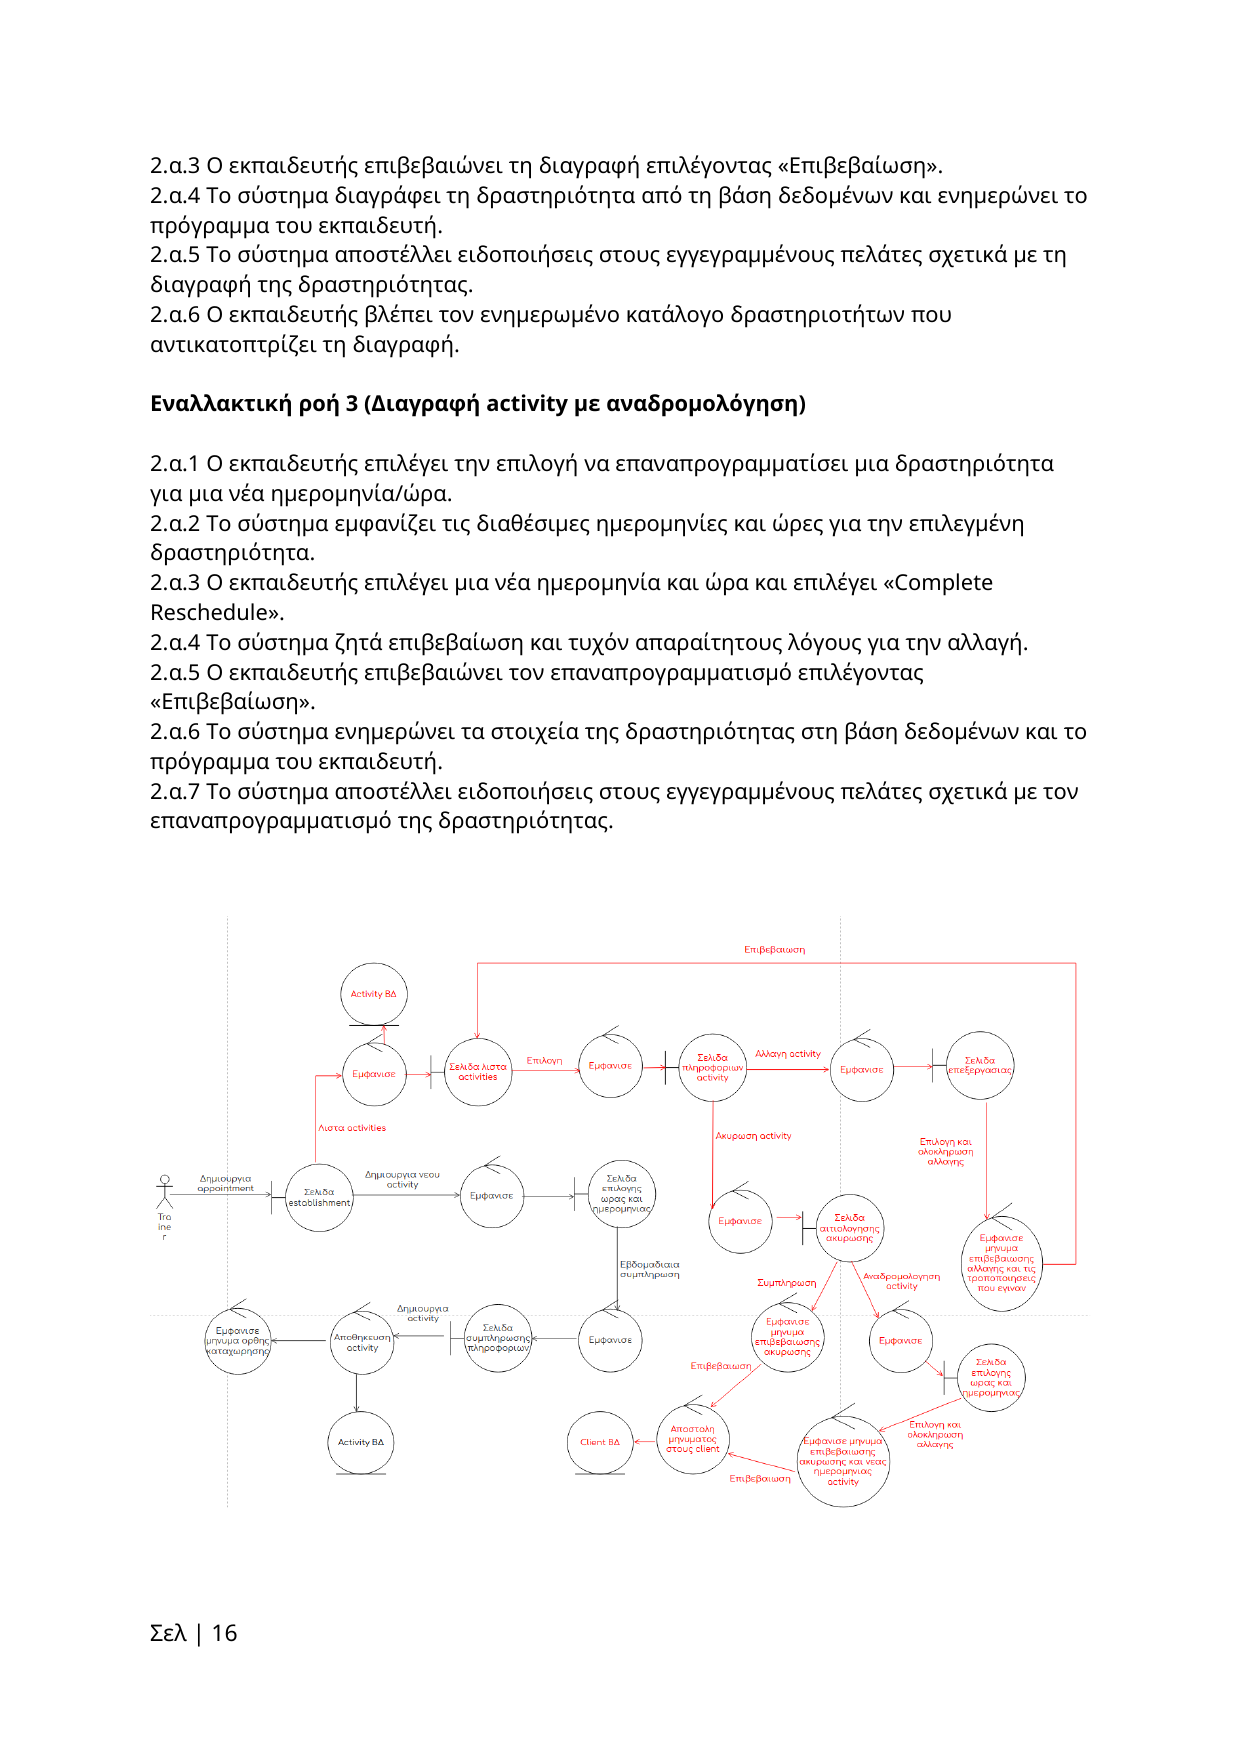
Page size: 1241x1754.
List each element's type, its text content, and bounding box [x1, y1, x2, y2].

text 2.α.5 Το σύστημα αποστέλλει ειδοποιήσεις στους εγγεγραμμένους πελάτες σχετικά με τη διαγραφή της δραστηριότητας. [150, 239, 1090, 299]
text 2.α.3 Ο εκπαιδευτής επιβεβαιώνει τη διαγραφή επιλέγοντας «Επιβεβαίωση». [150, 150, 1090, 180]
text 2.α.5 Ο εκπαιδευτής επιβεβαιώνει τον επαναπρογραμματισμό επιλέγοντας «Επιβεβαίωση». [150, 656, 1090, 716]
text 2.α.7 Το σύστημα αποστέλλει ειδοποιήσεις στους εγγεγραμμένους πελάτες σχετικά με τον επαναπρογραμματισμό της δραστηριότητας. [150, 776, 1090, 835]
text 2.α.4 Το σύστημα ζητά επιβεβαίωση και τυχόν απαραίτητους λόγους για την αλλαγή. [150, 627, 1090, 656]
text 2.α.1 Ο εκπαιδευτής επιλέγει την επιλογή να επαναπρογραμματίσει μια δραστηριότητα για μια νέα ημερομηνία/ώρα. [150, 448, 1090, 507]
text 2.α.2 Το σύστημα εμφανίζει τις διαθέσιμες ημερομηνίες και ώρες για την επιλεγμένη δραστηριότητα. [150, 507, 1090, 567]
text Εναλλακτική ροή 3 (Διαγραφή activity με αναδρομολόγηση) [150, 388, 1090, 418]
picture [150, 916, 1091, 1508]
text 2.α.4 Το σύστημα διαγράφει τη δραστηριότητα από τη βάση δεδομένων και ενημερώνει το πρόγραμμα του εκπαιδευτή. [150, 180, 1090, 239]
text 2.α.6 Το σύστημα ενημερώνει τα στοιχεία της δραστηριότητας στη βάση δεδομένων και το πρόγραμμα του εκπαιδευτή. [150, 716, 1090, 776]
text 2.α.6 Ο εκπαιδευτής βλέπει τον ενημερωμένο κατάλογο δραστηριοτήτων που αντικατοπτρίζει τη διαγραφή. [150, 299, 1090, 358]
text 2.α.3 Ο εκπαιδευτής επιλέγει μια νέα ημερομηνία και ώρα και επιλέγει «Complete Reschedule». [150, 567, 1090, 627]
